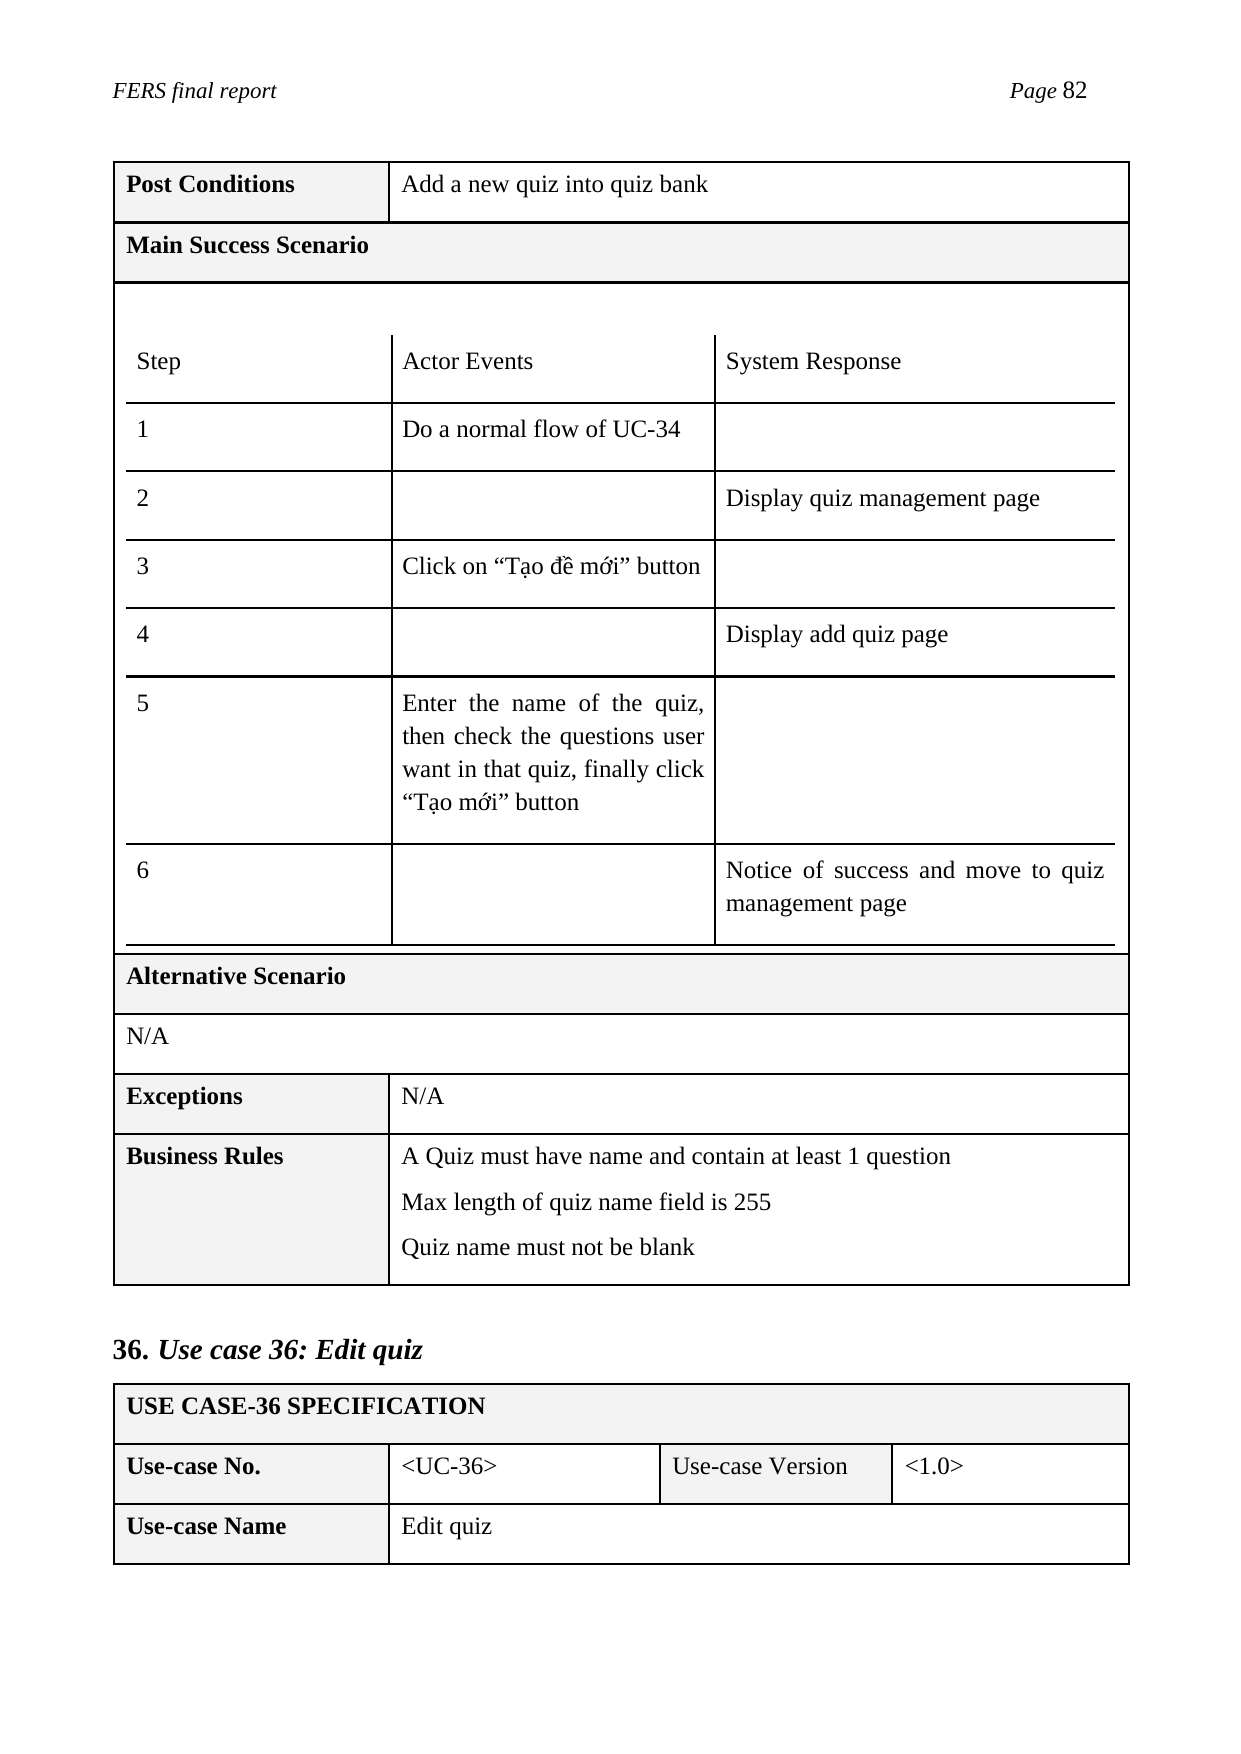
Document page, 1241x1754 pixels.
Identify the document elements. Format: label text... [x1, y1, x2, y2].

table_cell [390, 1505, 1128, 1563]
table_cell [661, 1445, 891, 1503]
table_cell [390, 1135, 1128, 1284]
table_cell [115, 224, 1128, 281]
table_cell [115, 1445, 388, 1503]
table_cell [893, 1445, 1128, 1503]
subtitle Use case 36: Edit quiz [112, 1332, 1128, 1365]
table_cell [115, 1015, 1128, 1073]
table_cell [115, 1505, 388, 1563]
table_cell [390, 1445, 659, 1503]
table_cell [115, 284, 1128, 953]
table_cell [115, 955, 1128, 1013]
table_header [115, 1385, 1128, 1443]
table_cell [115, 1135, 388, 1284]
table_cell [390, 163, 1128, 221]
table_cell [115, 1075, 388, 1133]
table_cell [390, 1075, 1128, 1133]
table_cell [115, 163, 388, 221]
